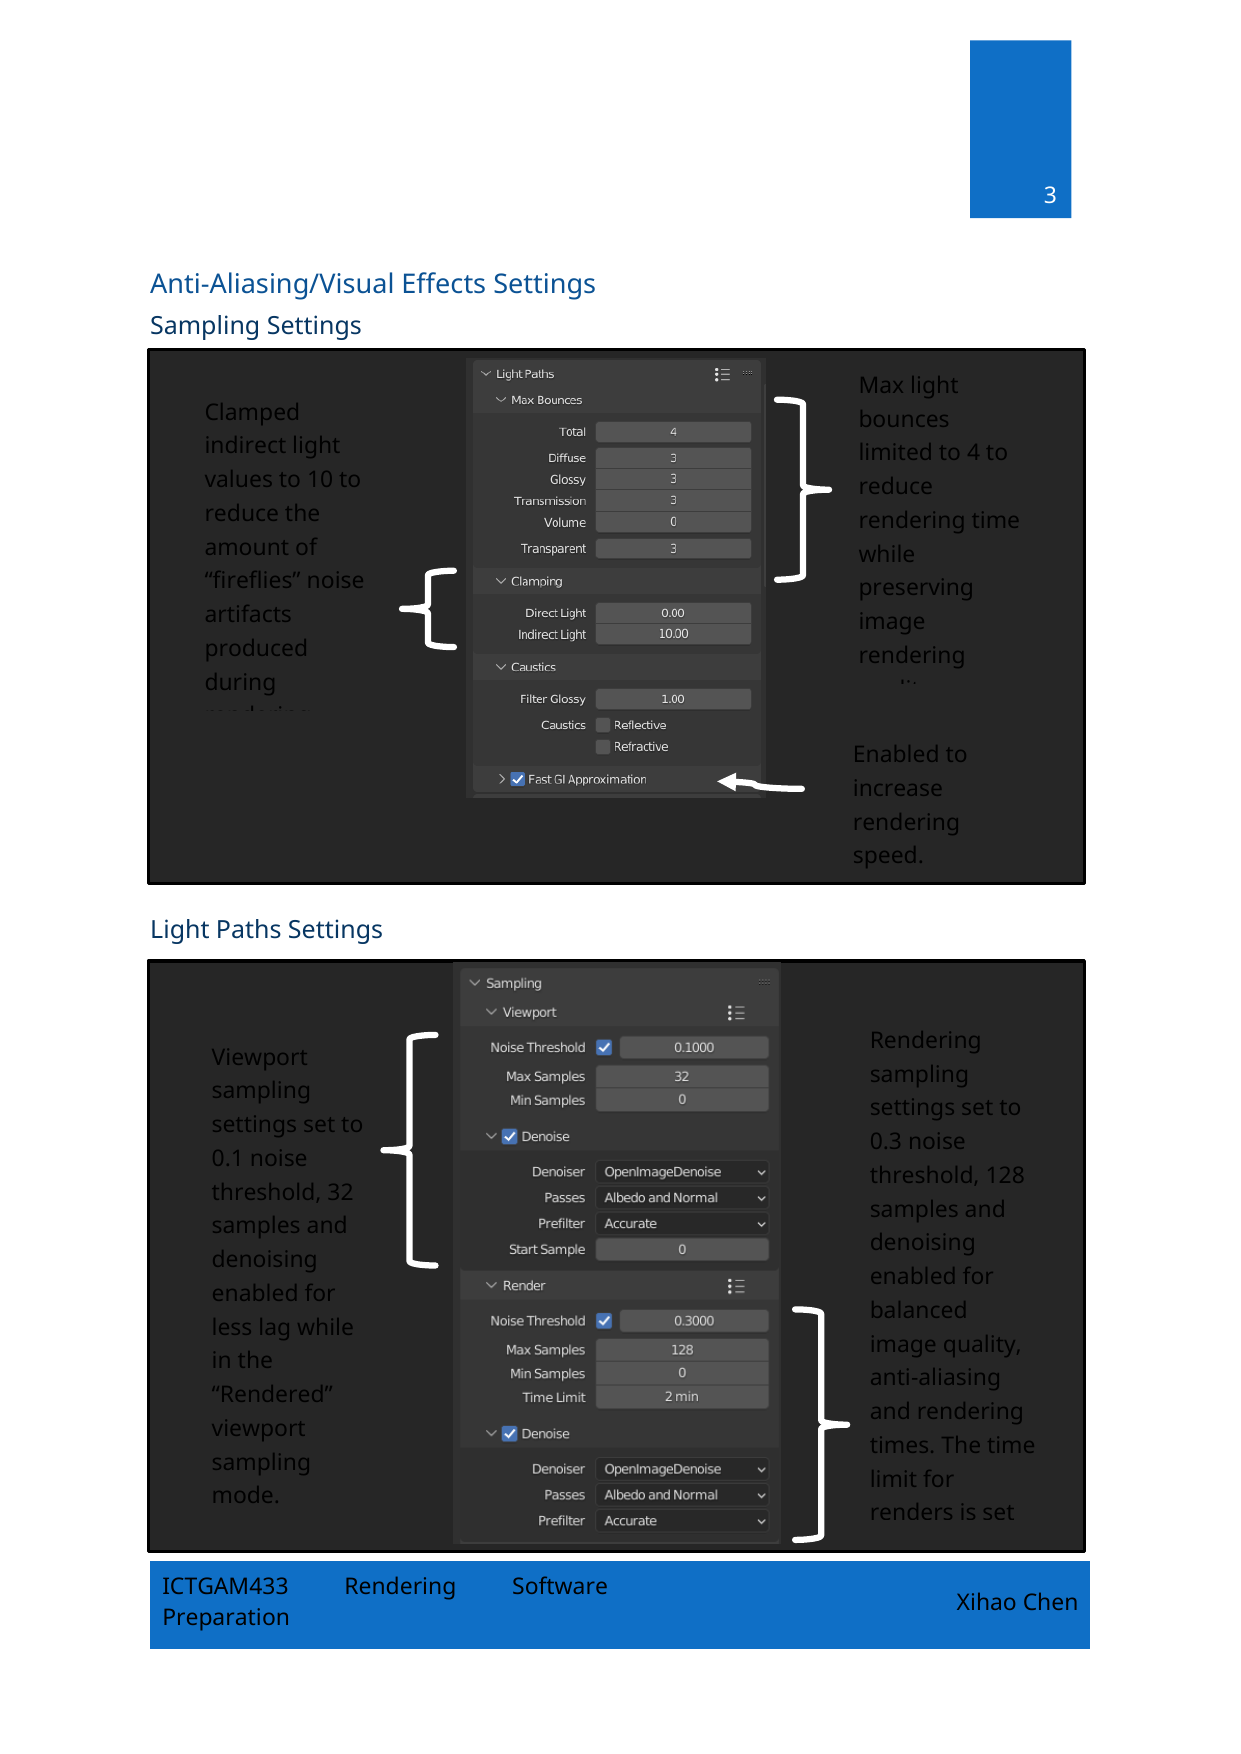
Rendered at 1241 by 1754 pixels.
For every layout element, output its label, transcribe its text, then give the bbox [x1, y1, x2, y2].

picture [453, 962, 781, 1544]
subtitle Sampling Settings [150, 308, 1090, 342]
subtitle Light Paths Settings [150, 349, 1090, 946]
subtitle Anti-Aliasing/Visual Effects Settings [150, 154, 1090, 301]
picture [466, 358, 766, 798]
